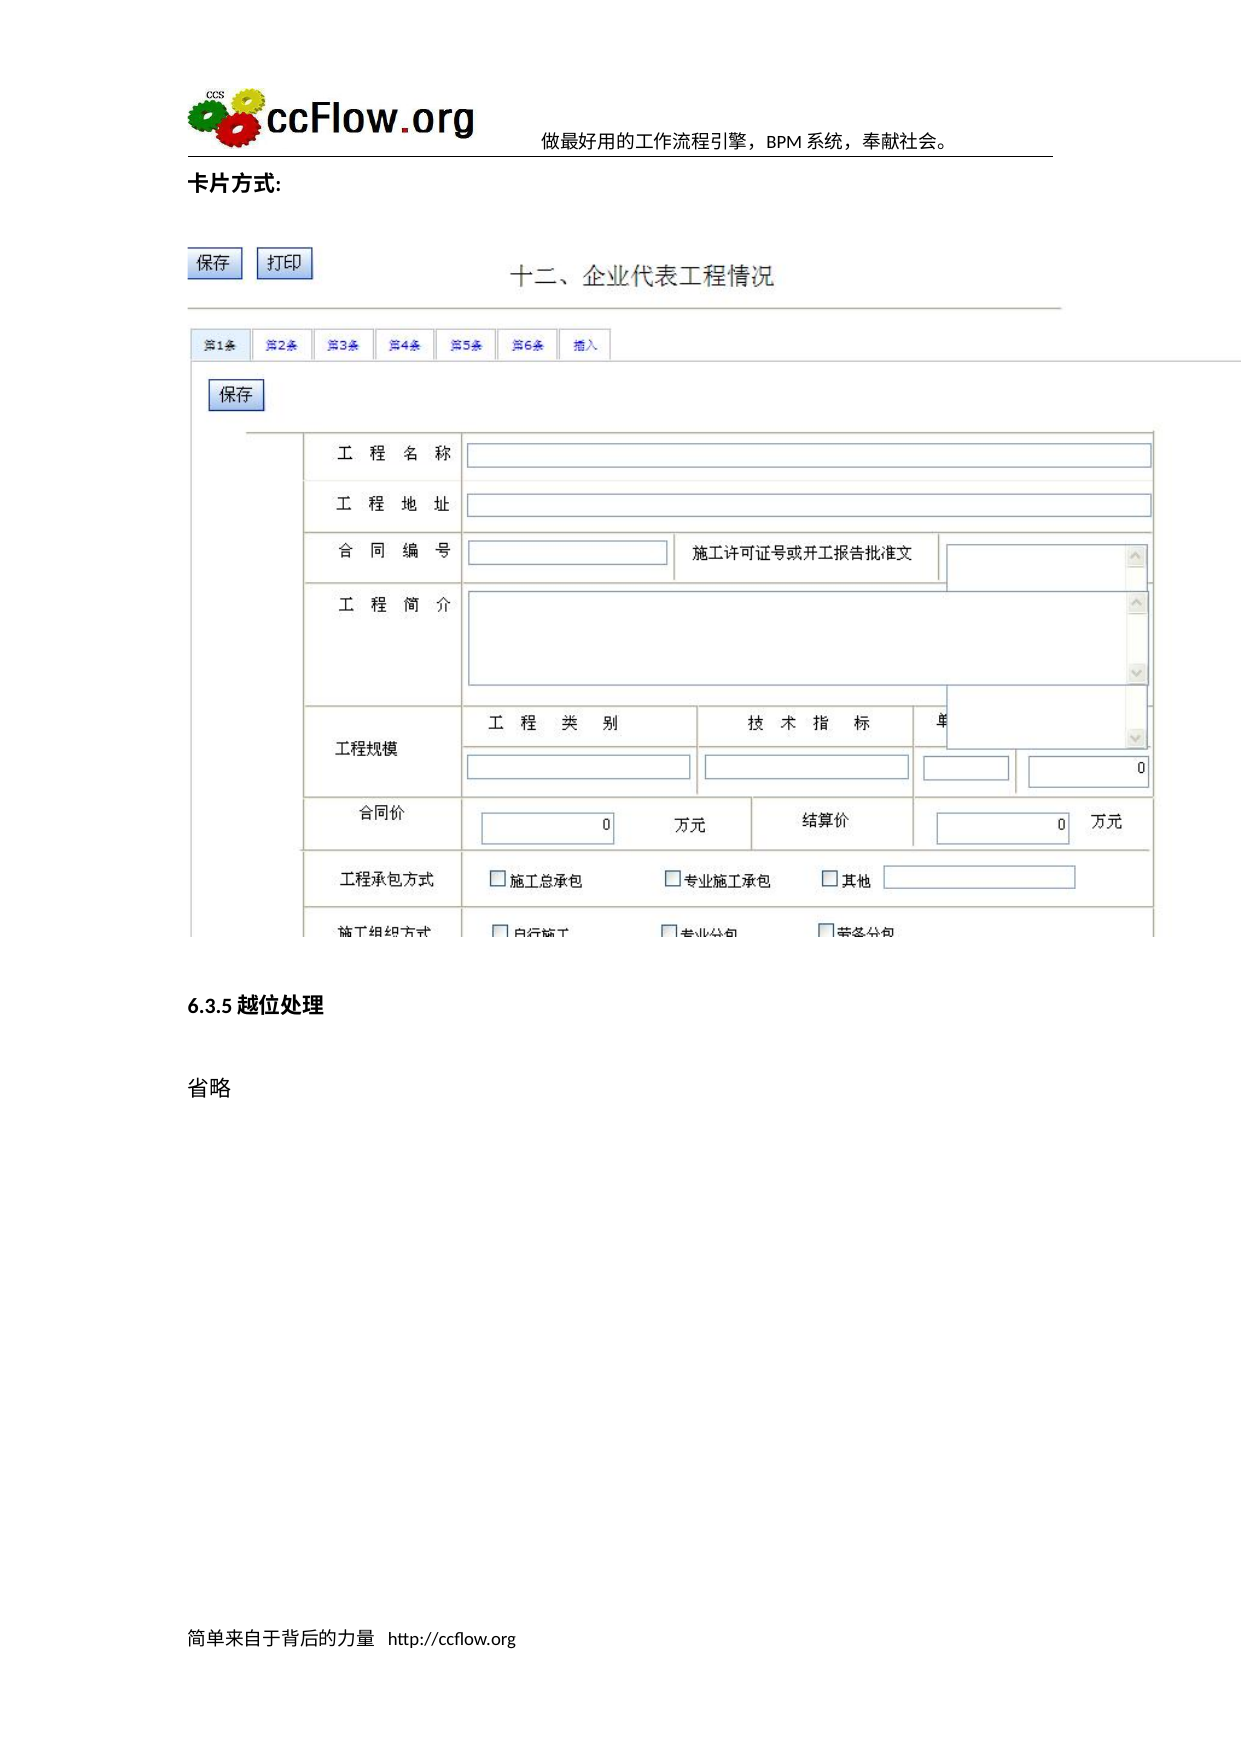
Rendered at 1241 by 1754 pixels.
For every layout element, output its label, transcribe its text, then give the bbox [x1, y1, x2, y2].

subtitle 卡片方式: [187, 166, 1053, 198]
picture [187, 246, 1241, 937]
picture [187, 88, 478, 149]
subtitle 6.3.5越位处理 [187, 988, 1053, 1021]
text 省略 [187, 1071, 1053, 1103]
